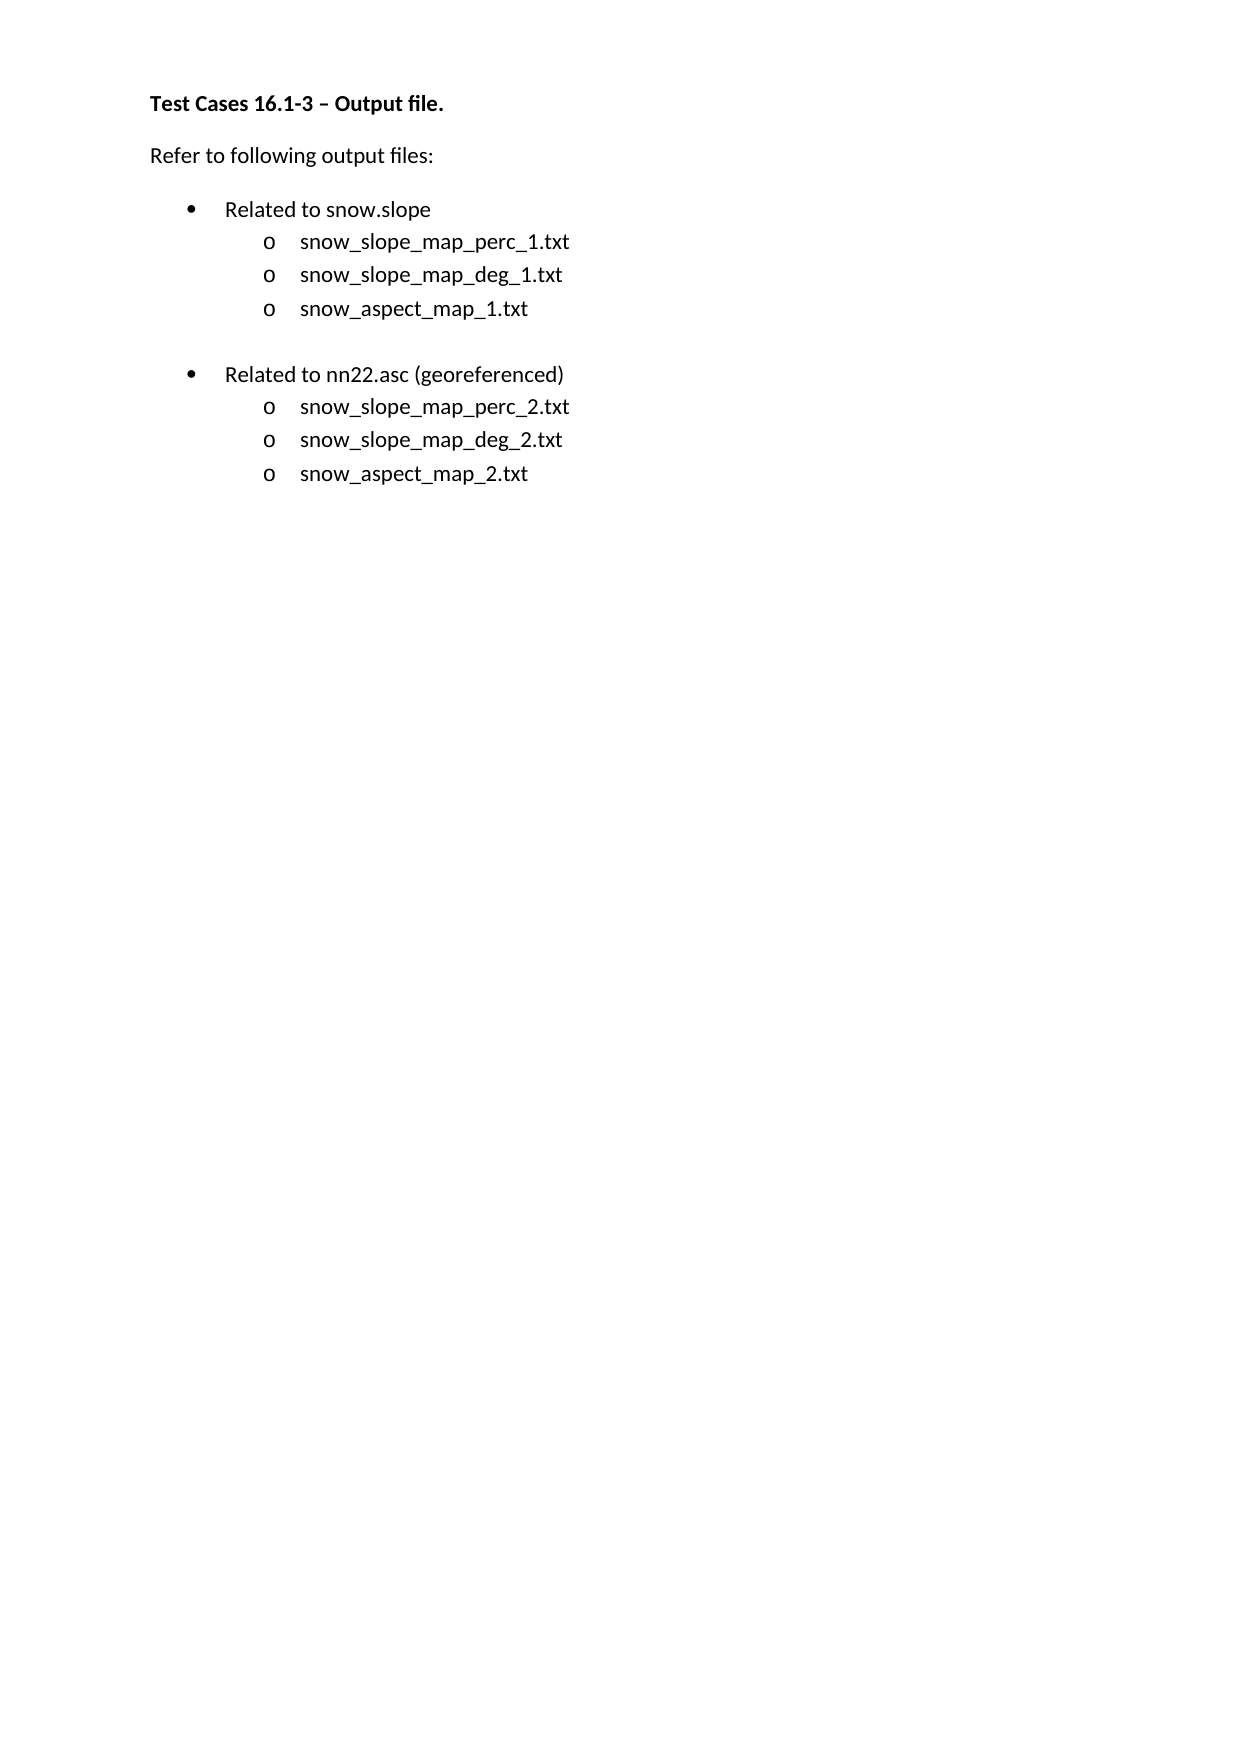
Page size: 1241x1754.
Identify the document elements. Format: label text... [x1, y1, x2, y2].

text Refer to following output files: [150, 142, 1090, 170]
list Related to nn22.asc (georeferenced) [187, 360, 1090, 388]
list snow_slope_map_deg_2.txt [262, 425, 1090, 454]
list snow_slope_map_perc_2.txt [262, 392, 1090, 421]
text Test Cases 16.1-3 – Output file. [150, 89, 1090, 117]
list snow_aspect_map_1.txt [262, 294, 1090, 323]
list snow_slope_map_deg_1.txt [262, 260, 1090, 289]
list snow_slope_map_perc_1.txt [262, 227, 1090, 256]
list Related to snow.slope [187, 195, 1090, 223]
list snow_aspect_map_2.txt [262, 459, 1090, 488]
